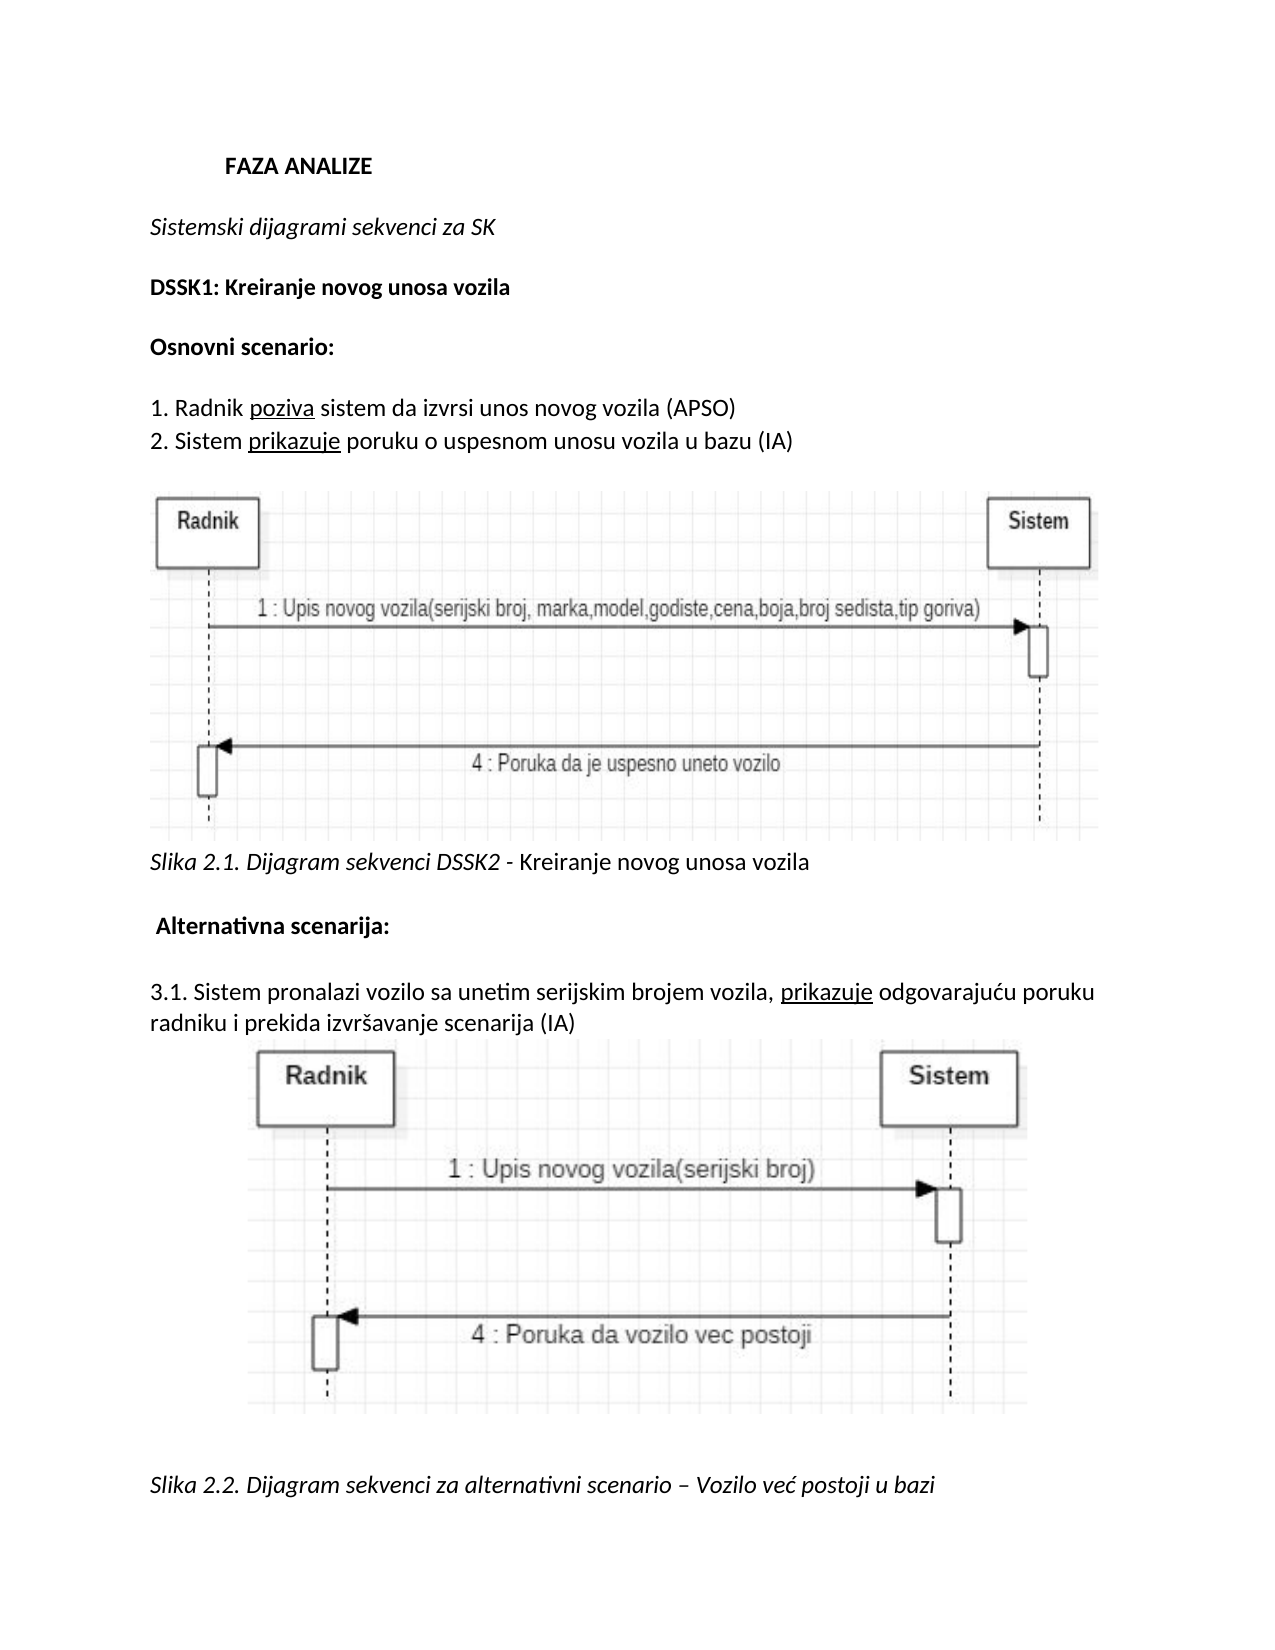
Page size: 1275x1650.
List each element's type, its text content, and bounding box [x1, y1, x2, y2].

picture [247, 1039, 1028, 1414]
text 1. Radnik poziva sistem da izvrsi unos novog vozila (APSO) [150, 392, 1125, 422]
text Osnovni scenario: [150, 331, 1125, 361]
text Slika 2.2. Dijagram sekvenci za alternativni scenario – Vozilo već postoji u bazi [150, 1469, 1125, 1500]
text FAZA ANALIZE [225, 150, 1125, 181]
text Slika 2.1. Dijagram sekvenci DSSK2 - Kreiranje novog unosa vozila [150, 846, 1125, 877]
text Alternativna scenarija: [150, 910, 1125, 940]
text DSSK1: Kreiranje novog unosa vozila [150, 272, 1125, 301]
picture [150, 491, 1099, 841]
text Sistemski dijagrami sekvenci za SK [150, 211, 1125, 242]
text 3.1. Sistem pronalazi vozilo sa unetim serijskim brojem vozila, prikazuje odgovarajuću poruku radniku i prekida izvršavanje scenarija (IA) [150, 976, 1125, 1037]
text 2. Sistem prikazuje poruku o uspesnom unosu vozila u bazu (IA) [150, 425, 1125, 455]
